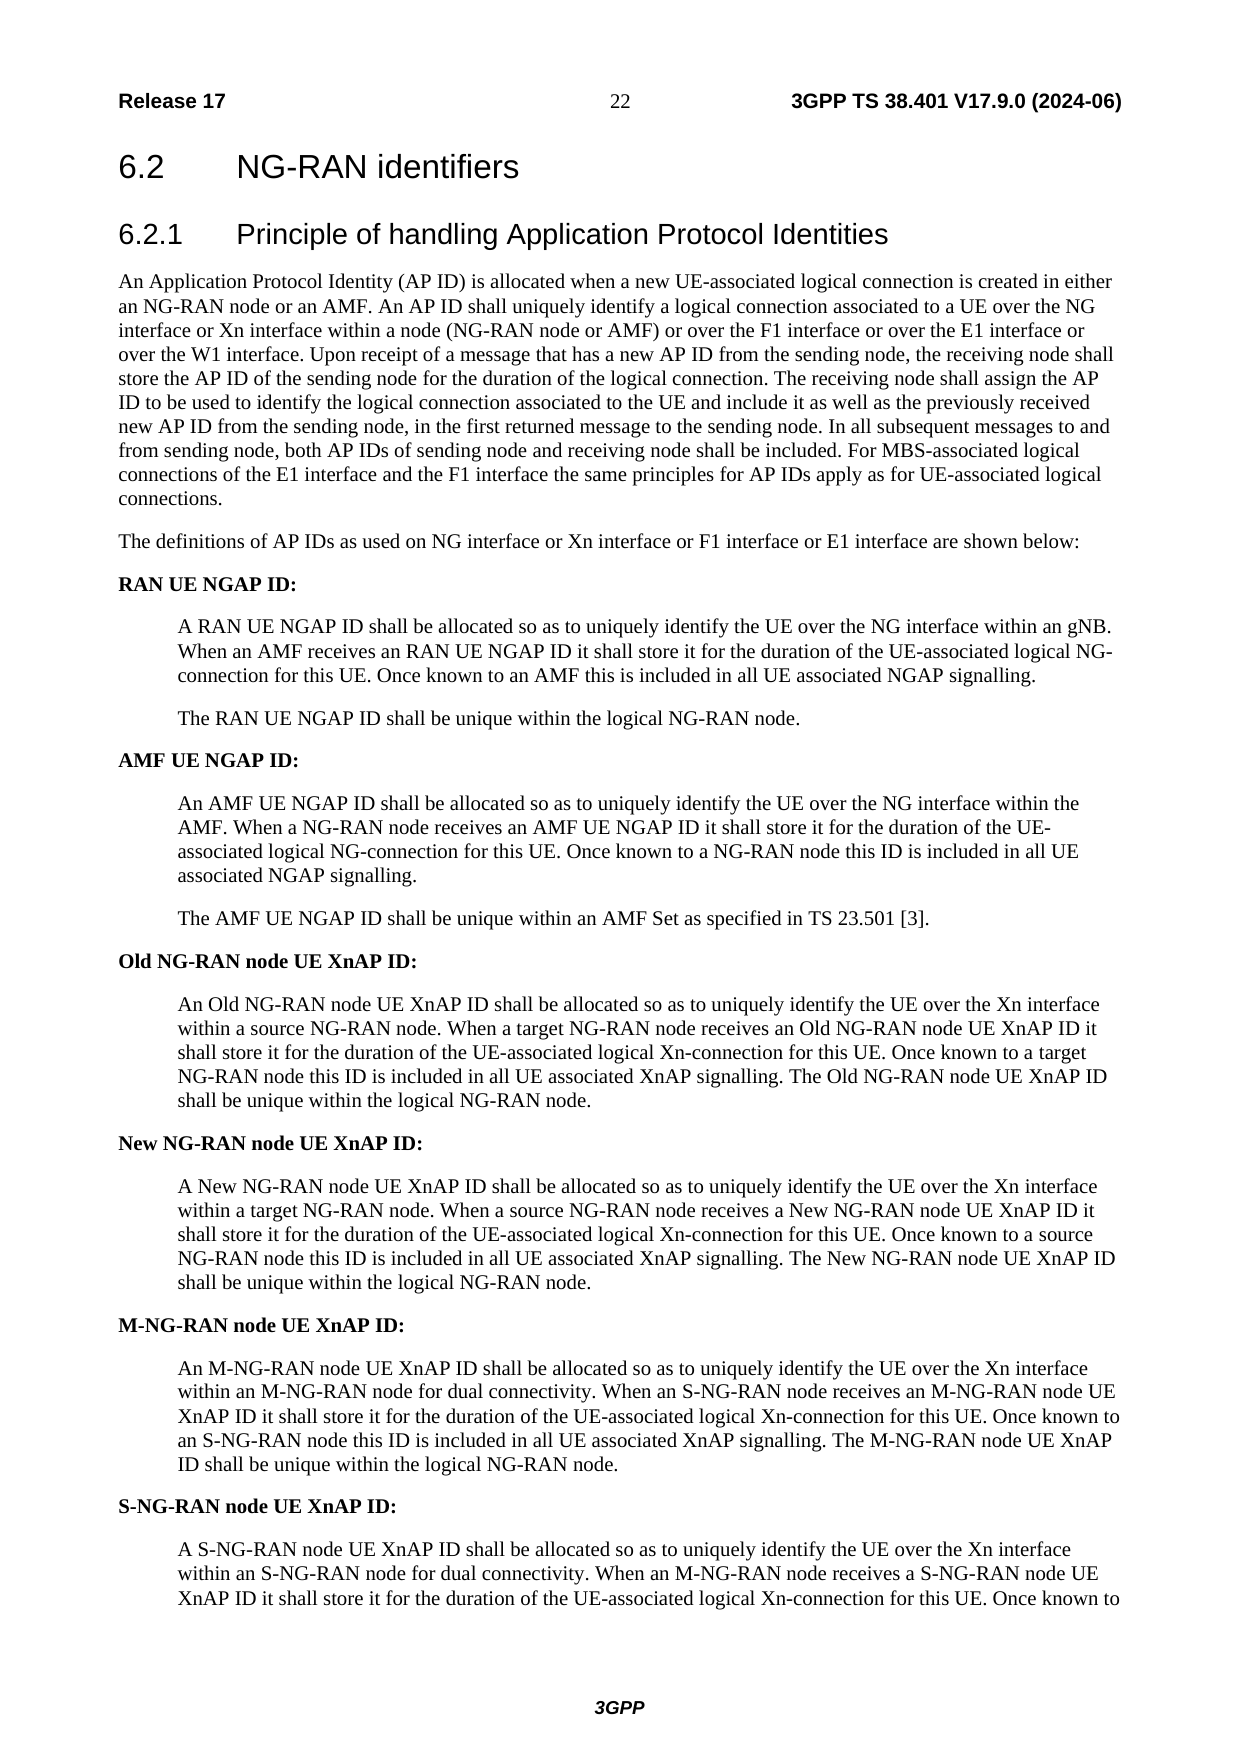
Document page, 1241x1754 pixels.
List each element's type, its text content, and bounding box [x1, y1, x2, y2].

text Old NG-RAN node UE XnAP ID: [118, 949, 1122, 973]
subtitle 6.2.1 Principle of handling Application Protocol Identities [118, 217, 1122, 251]
text RAN UE NGAP ID: [118, 572, 1122, 596]
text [148, 1537, 1122, 1609]
text The definitions of AP IDs as used on NG interface or Xn interface or F1 interface or E1 interface are shown below: [118, 529, 1122, 553]
text AMF UE NGAP ID: [118, 748, 1122, 772]
text An M-NG-RAN node UE XnAP ID shall be allocated so as to uniquely identify the UE over the Xn interface within an M-NG-RAN node for dual connectivity. When an S-NG-RAN node receives an M-NG-RAN node UE XnAP ID it shall store it for the duration of the UE-associated logical Xn-connection for this UE. Once known to an S-NG-RAN node this ID is included in all UE associated XnAP signalling. The M-NG-RAN node UE XnAP ID shall be unique within the logical NG-RAN node. [148, 1355, 1122, 1476]
text The RAN UE NGAP ID shall be unique within the logical NG-RAN node. [148, 705, 1122, 729]
text A New NG-RAN node UE XnAP ID shall be allocated so as to uniquely identify the UE over the Xn interface within a target NG-RAN node. When a source NG-RAN node receives a New NG-RAN node UE XnAP ID it shall store it for the duration of the UE-associated logical Xn-connection for this UE. Once known to a source NG-RAN node this ID is included in all UE associated XnAP signalling. The New NG-RAN node UE XnAP ID shall be unique within the logical NG-RAN node. [148, 1173, 1122, 1294]
text A RAN UE NGAP ID shall be allocated so as to uniquely identify the UE over the NG interface within an gNB. When an AMF receives an RAN UE NGAP ID it shall store it for the duration of the UE-associated logical NG-connection for this UE. Once known to an AMF this is included in all UE associated NGAP signalling. [148, 614, 1122, 687]
text An Application Protocol Identity (AP ID) is allocated when a new UE-associated logical connection is created in either an NG-RAN node or an AMF. An AP ID shall uniquely identify a logical connection associated to a UE over the NG interface or Xn interface within a node (NG-RAN node or AMF) or over the F1 interface or over the E1 interface or over the W1 interface. Upon receipt of a message that has a new AP ID from the sending node, the receiving node shall store the AP ID of the sending node for the duration of the logical connection. The receiving node shall assign the AP ID to be used to identify the logical connection associated to the UE and include it as well as the previously received new AP ID from the sending node, in the first returned message to the sending node. In all subsequent messages to and from sending node, both AP IDs of sending node and receiving node shall be included. For MBS-associated logical connections of the E1 interface and the F1 interface the same principles for AP IDs apply as for UE-associated logical connections. [118, 269, 1122, 510]
text The AMF UE NGAP ID shall be unique within an AMF Set as specified in TS 23.501 [3]. [148, 906, 1122, 930]
text An Old NG-RAN node UE XnAP ID shall be allocated so as to uniquely identify the UE over the Xn interface within a source NG-RAN node. When a target NG-RAN node receives an Old NG-RAN node UE XnAP ID it shall store it for the duration of the UE-associated logical Xn-connection for this UE. Once known to a target NG-RAN node this ID is included in all UE associated XnAP signalling. The Old NG-RAN node UE XnAP ID shall be unique within the logical NG-RAN node. [148, 992, 1122, 1112]
text S-NG-RAN node UE XnAP ID: [118, 1494, 1122, 1518]
text New NG-RAN node UE XnAP ID: [118, 1131, 1122, 1155]
subtitle 6.2 NG-RAN identifiers [118, 147, 1122, 186]
text M-NG-RAN node UE XnAP ID: [118, 1313, 1122, 1337]
text An AMF UE NGAP ID shall be allocated so as to uniquely identify the UE over the NG interface within the AMF. When a NG-RAN node receives an AMF UE NGAP ID it shall store it for the duration of the UE-associated logical NG-connection for this UE. Once known to a NG-RAN node this ID is included in all UE associated NGAP signalling. [148, 791, 1122, 887]
